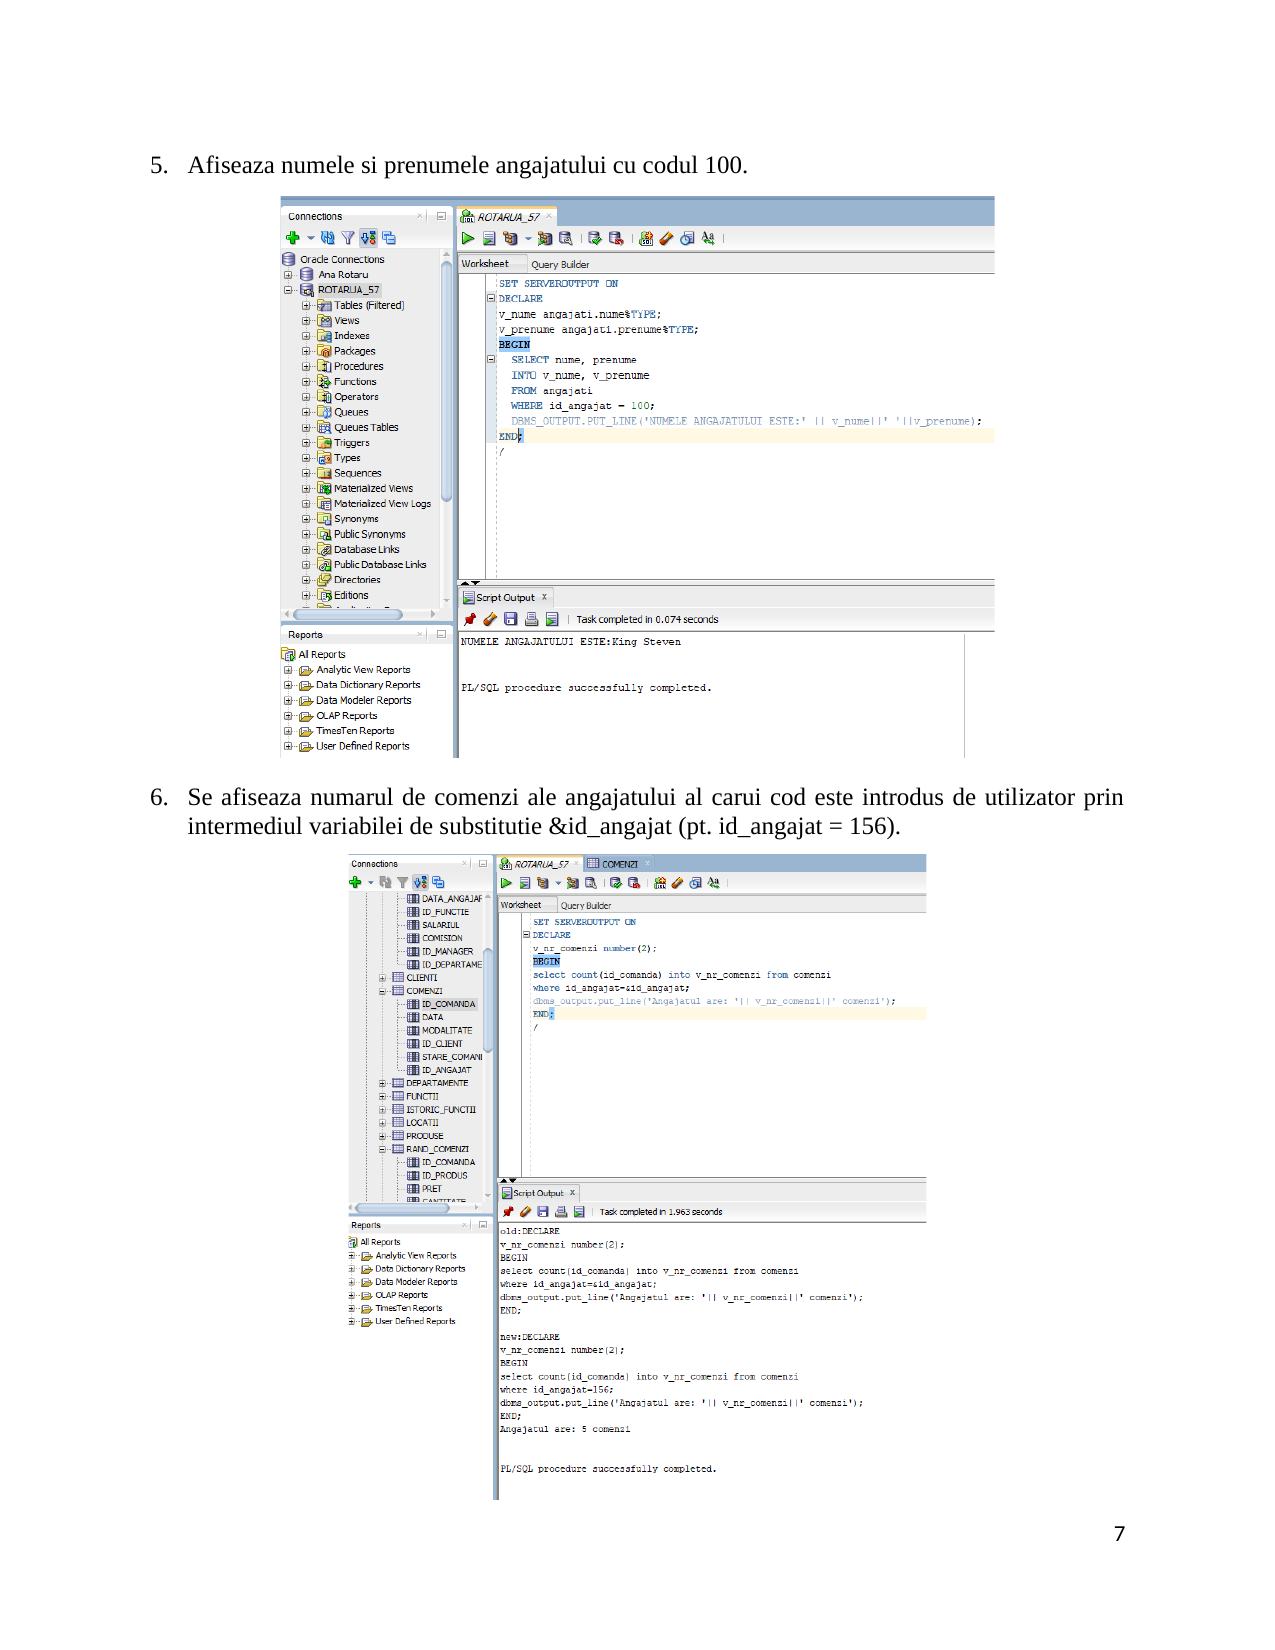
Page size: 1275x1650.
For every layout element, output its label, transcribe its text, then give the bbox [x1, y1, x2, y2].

picture [280, 196, 995, 758]
picture [348, 854, 927, 1500]
list Afiseaza numele si prenumele angajatului cu codul 100. [150, 150, 1125, 179]
list Se afiseaza numarul de comenzi ale angajatului al carui cod este introdus de utilizator prin intermediul variabilei de substitutie &id_angajat (pt. id_angajat = 156). [150, 782, 1125, 840]
